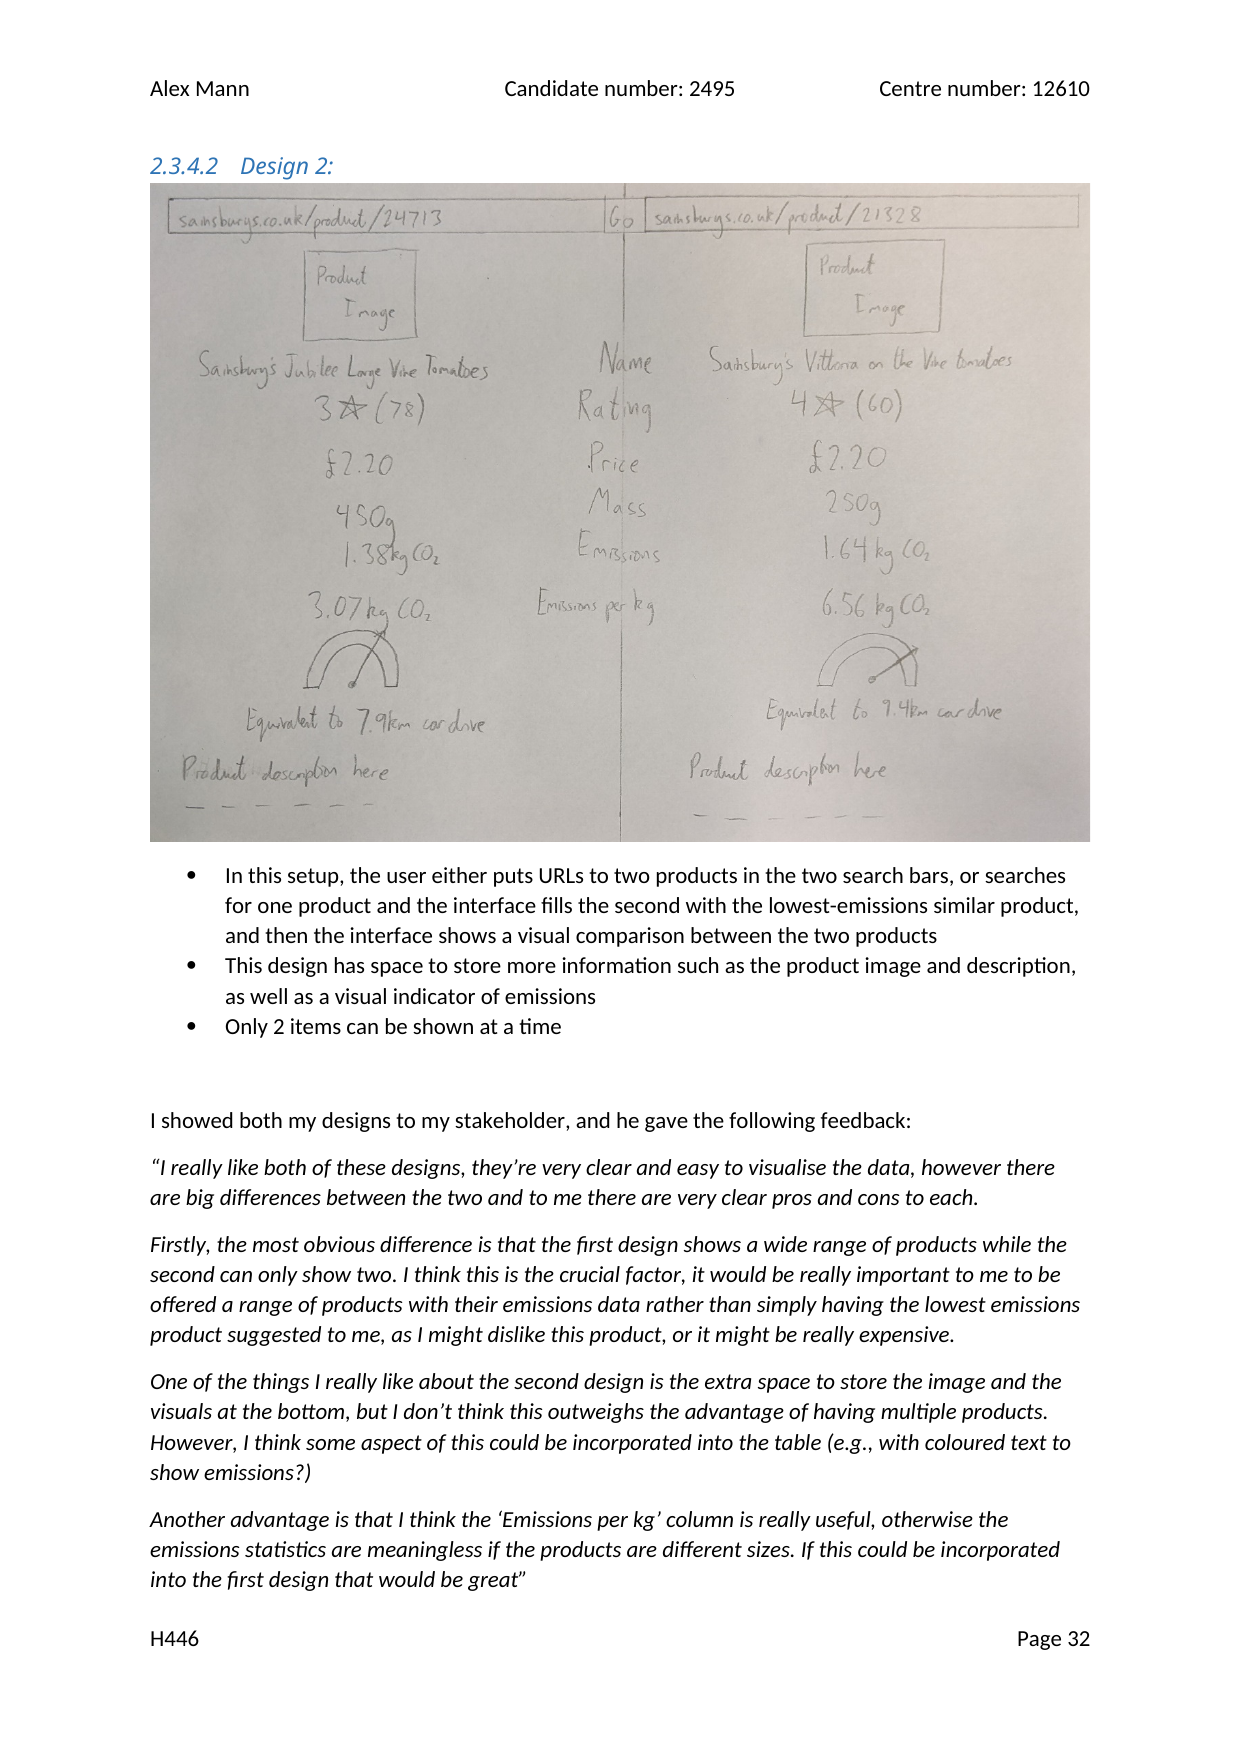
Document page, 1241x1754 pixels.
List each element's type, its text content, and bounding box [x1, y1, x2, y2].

text I showed both my designs to my stakeholder, and he gave the following feedback: [150, 1106, 1090, 1134]
text One of the things I really like about the second design is the extra space to store the image and the visuals at the bottom, but I don’t think this outweighs the advantage of having multiple products. However, I think some aspect of this could be incorporated into the table (e.g., with coloured text to show emissions?) [150, 1367, 1090, 1486]
list Only 2 items can be shown at a time [187, 1012, 1090, 1040]
text Firstly, the most obvious difference is that the first design shows a wide range of products while the second can only show two. I think this is the crucial factor, it would be really important to me to be offered a range of products with their emissions data rather than simply having the lowest emissions product suggested to me, as I might dislike this product, or it might be really expensive. [150, 1230, 1090, 1348]
list In this setup, the user either puts URLs to two products in the two search bars, or searches for one product and the interface fills the second with the lowest-emissions similar product, and then the interface shows a visual comparison between the two products [187, 861, 1090, 949]
text “I really like both of these designs, they’re very clear and easy to visualise the data, however there are big differences between the two and to me there are very clear pros and cons to each. [150, 1153, 1090, 1211]
text Another advantage is that I think the ‘Emissions per kg’ column is really useful, otherwise the emissions statistics are meaningless if the products are different sizes. If this could be incorporated into the first design that would be great” [150, 1505, 1090, 1593]
list This design has space to store more information such as the product image and description, as well as a visual indicator of emissions [187, 952, 1090, 1010]
subtitle Design 2: [150, 150, 1090, 181]
picture [150, 183, 1091, 842]
